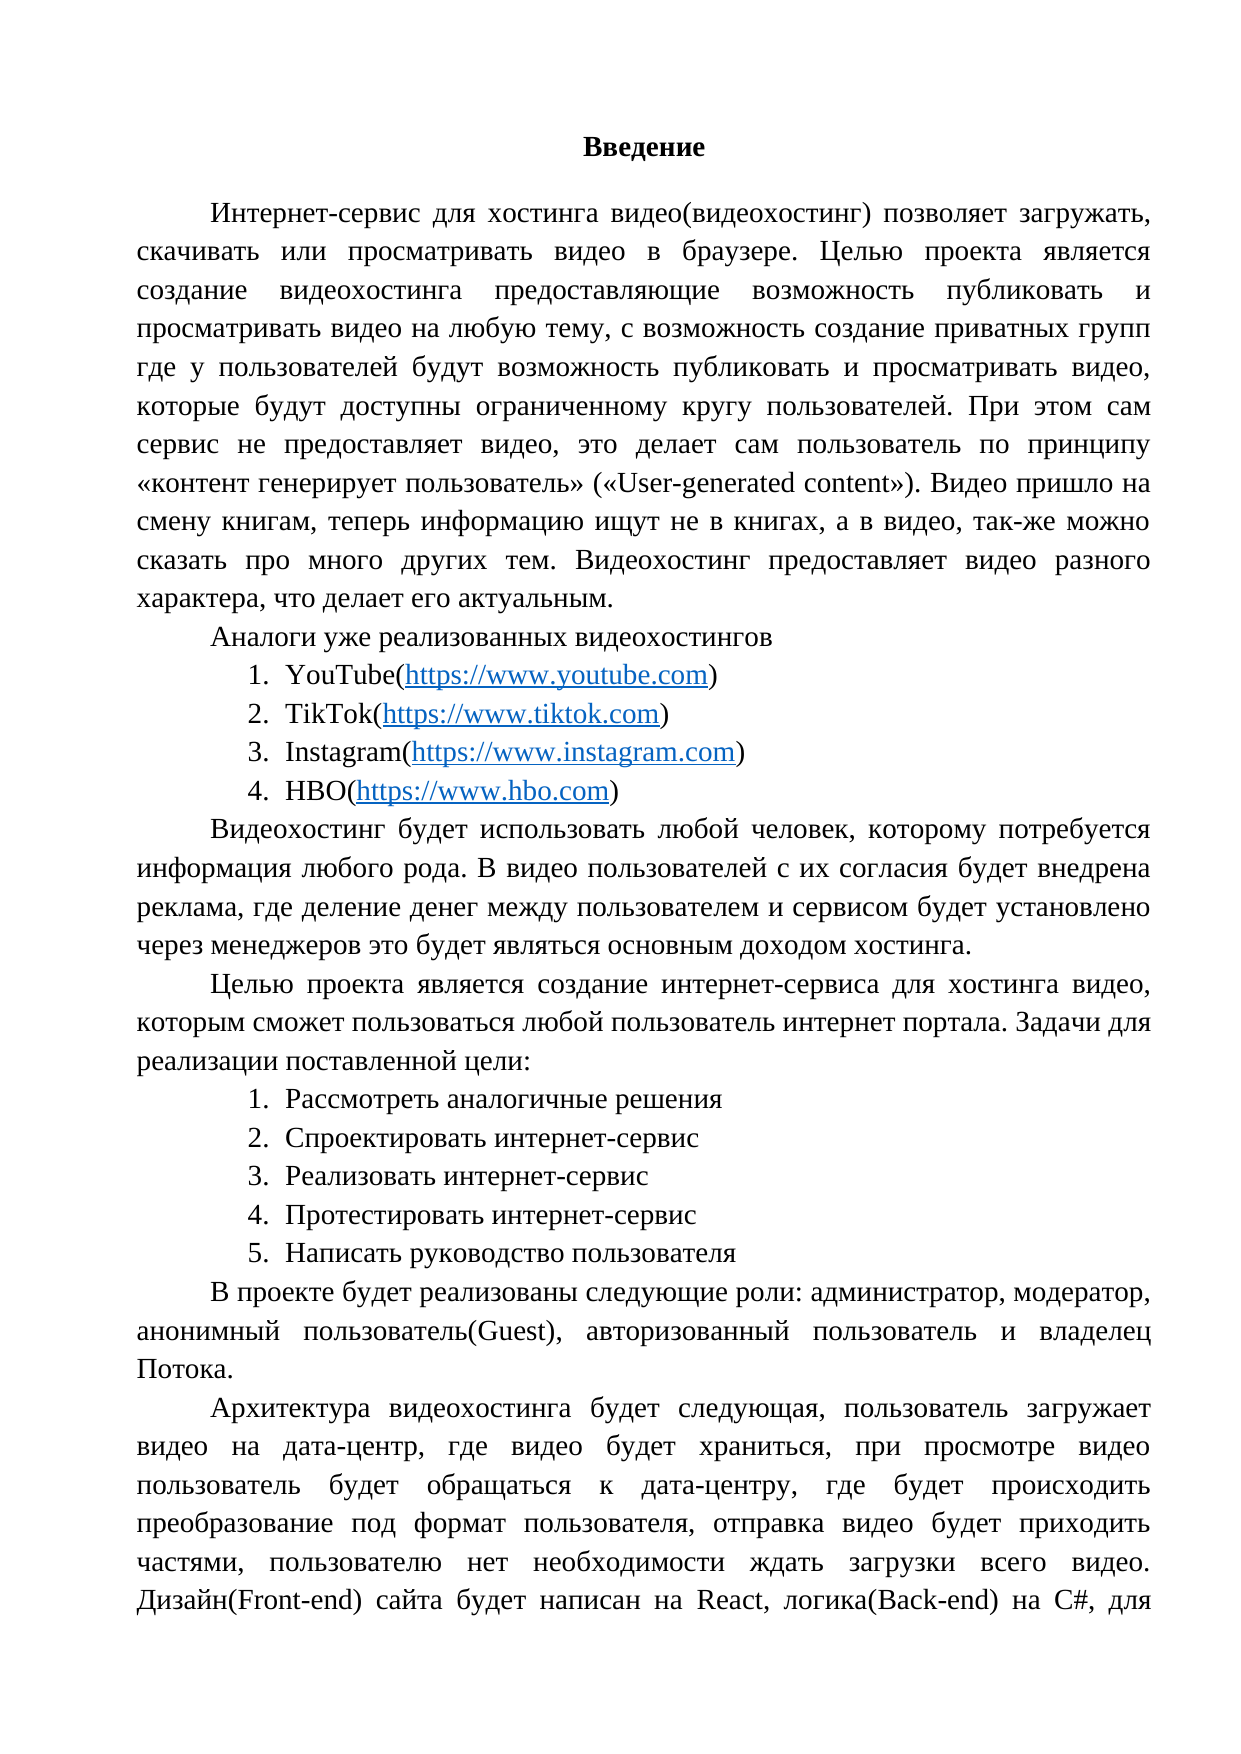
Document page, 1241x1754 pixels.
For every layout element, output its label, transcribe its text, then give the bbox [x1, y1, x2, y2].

text Интернет-сервис для хостинга видео(видеохостинг) позволяет загружать, скачивать или просматривать видео в браузере. Целью проекта является создание видеохостинга предоставляющие возможность публиковать и просматривать видео на любую тему, с возможность создание приватных групп где у пользователей будут возможность публиковать и просматривать видео, которые будут доступны ограниченному кругу пользователей. При этом сам сервис не предоставляет видео, это делает сам пользователь по принципу «контент генерирует пользователь» («User-generated content»). Видео пришло на смену книгам, теперь информацию ищут не в книгах, а в видео, так-же можно сказать про много других тем. Видеохостинг предоставляет видео разного характера, что делает его актуальным. [136, 195, 1152, 614]
text Видеохостинг будет использовать любой человек, которому потребуется информация любого рода. В видео пользователей с их согласия будет внедрена реклама, где деление денег между пользователем и сервисом будет установлено через менеджеров это будет являться основным доходом хостинга. [136, 812, 1152, 961]
list Рассмотреть аналогичные решения [247, 1081, 1152, 1115]
text Целью проекта является создание интернет-сервиса для хостинга видео, которым сможет пользоваться любой пользователь интернет портала. Задачи для реализации поставленной цели: [136, 966, 1152, 1076]
list Написать руководство пользователя [247, 1236, 1152, 1269]
subtitle Введение [136, 129, 1152, 163]
list HBO(https://www.hbo.com) [247, 773, 1152, 807]
list YouTube(https://www.youtube.com) [247, 657, 1152, 691]
list Спроектировать интернет-сервис [247, 1120, 1152, 1153]
list Реализовать интернет-сервис [247, 1158, 1152, 1192]
text Аналоги уже реализованных видеохостингов [136, 619, 1152, 652]
list Instagram(https://www.instagram.com) [247, 734, 1152, 768]
text В проекте будет реализованы следующие роли: администратор, модератор, анонимный пользователь(Guest), авторизованный пользователь и владелец Потока. [136, 1274, 1152, 1385]
list TikTok(https://www.tiktok.com) [247, 696, 1152, 729]
list Протестировать интернет-сервис [247, 1197, 1152, 1231]
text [136, 1390, 1152, 1616]
